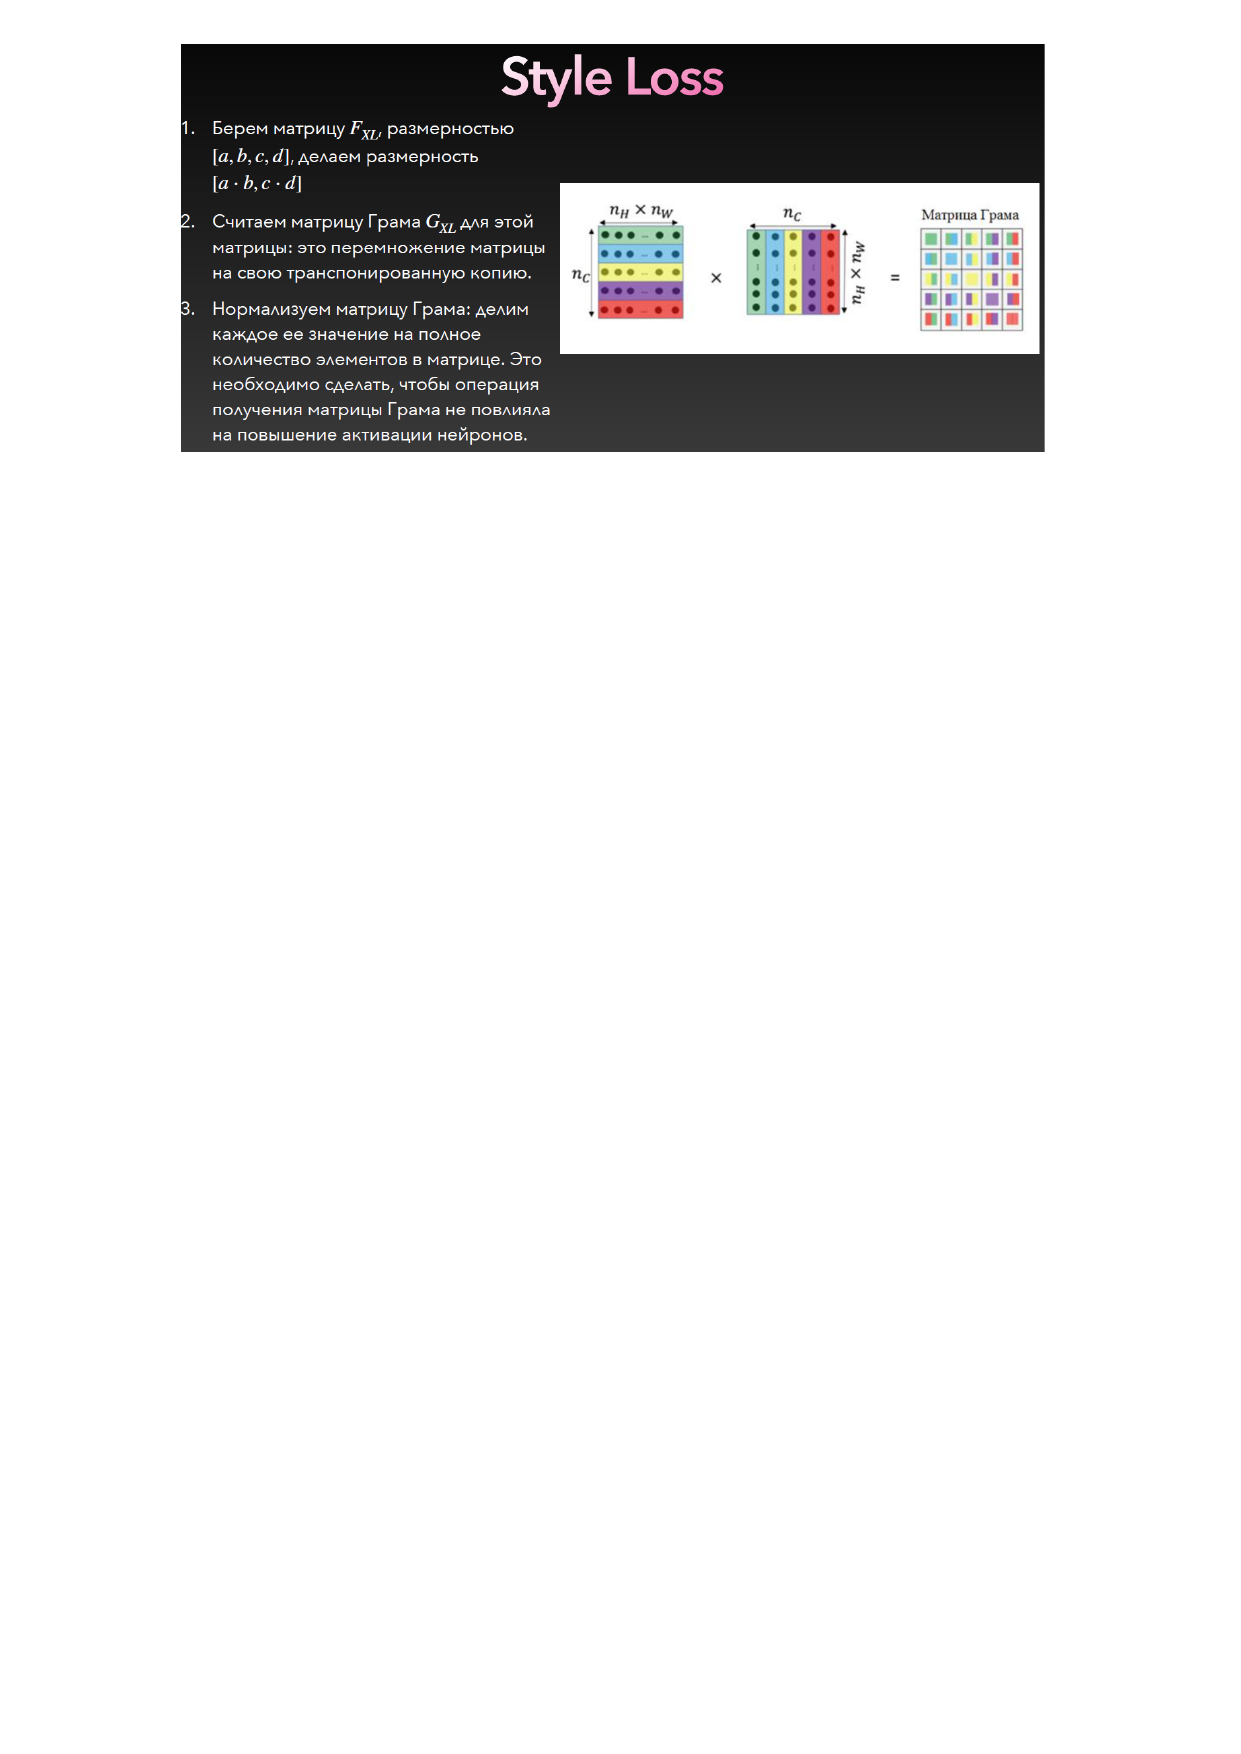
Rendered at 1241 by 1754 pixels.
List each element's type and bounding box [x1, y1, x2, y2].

picture [181, 44, 1045, 452]
